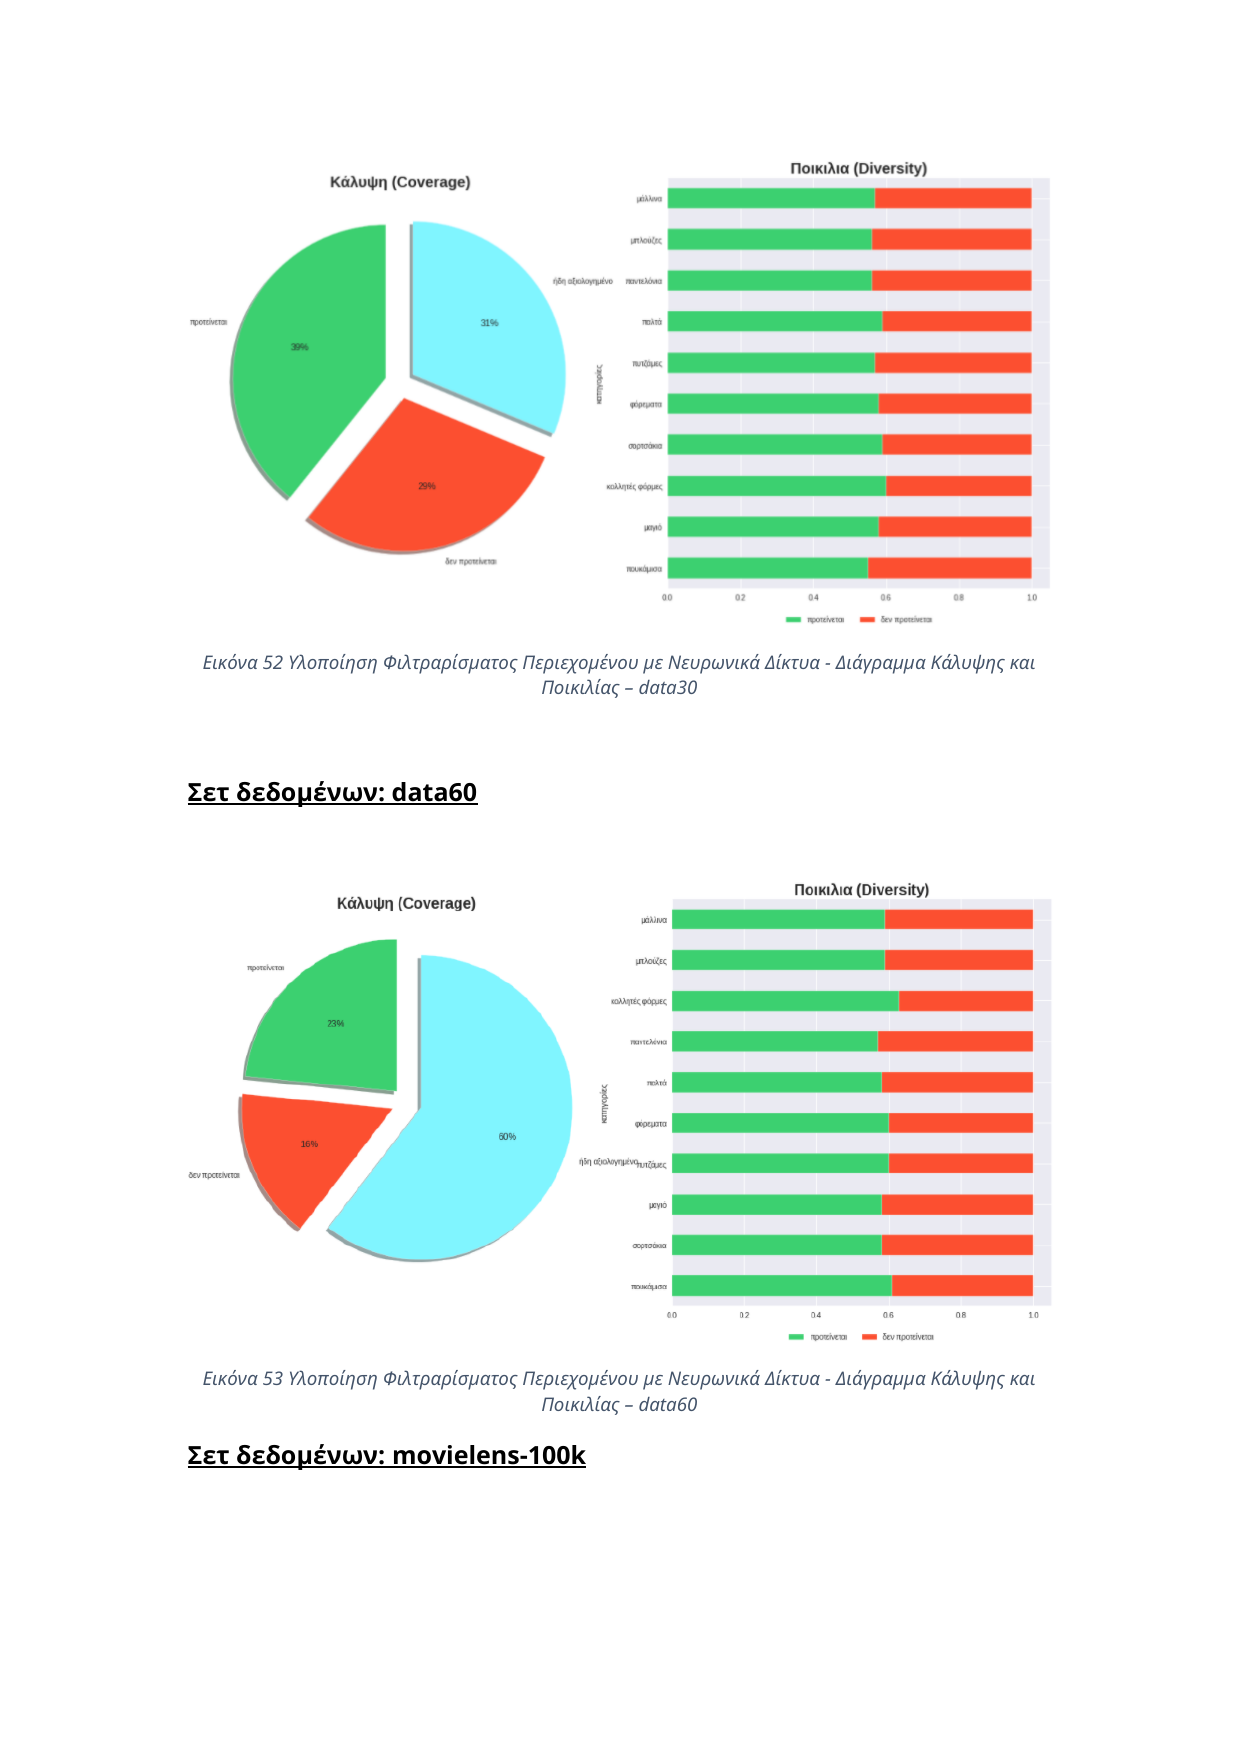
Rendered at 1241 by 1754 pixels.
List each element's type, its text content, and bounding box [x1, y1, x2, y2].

picture [187, 150, 1053, 630]
picture [187, 881, 1053, 1347]
text Εικόνα 52 Υλοποίηση Φιλτραρίσματος Περιεχομένου με Νευρωνικά Δίκτυα - Διάγραμμα Κάλυψης και Ποικιλίας – data30 [187, 649, 1053, 700]
text Σετ δεδομένων: movielens-100k [187, 1437, 1053, 1471]
text Σετ δεδομένων: data60 [187, 774, 1053, 808]
text Εικόνα 53 Υλοποίηση Φιλτραρίσματος Περιεχομένου με Νευρωνικά Δίκτυα - Διάγραμμα Κάλυψης και Ποικιλίας – data60 [187, 1366, 1053, 1417]
